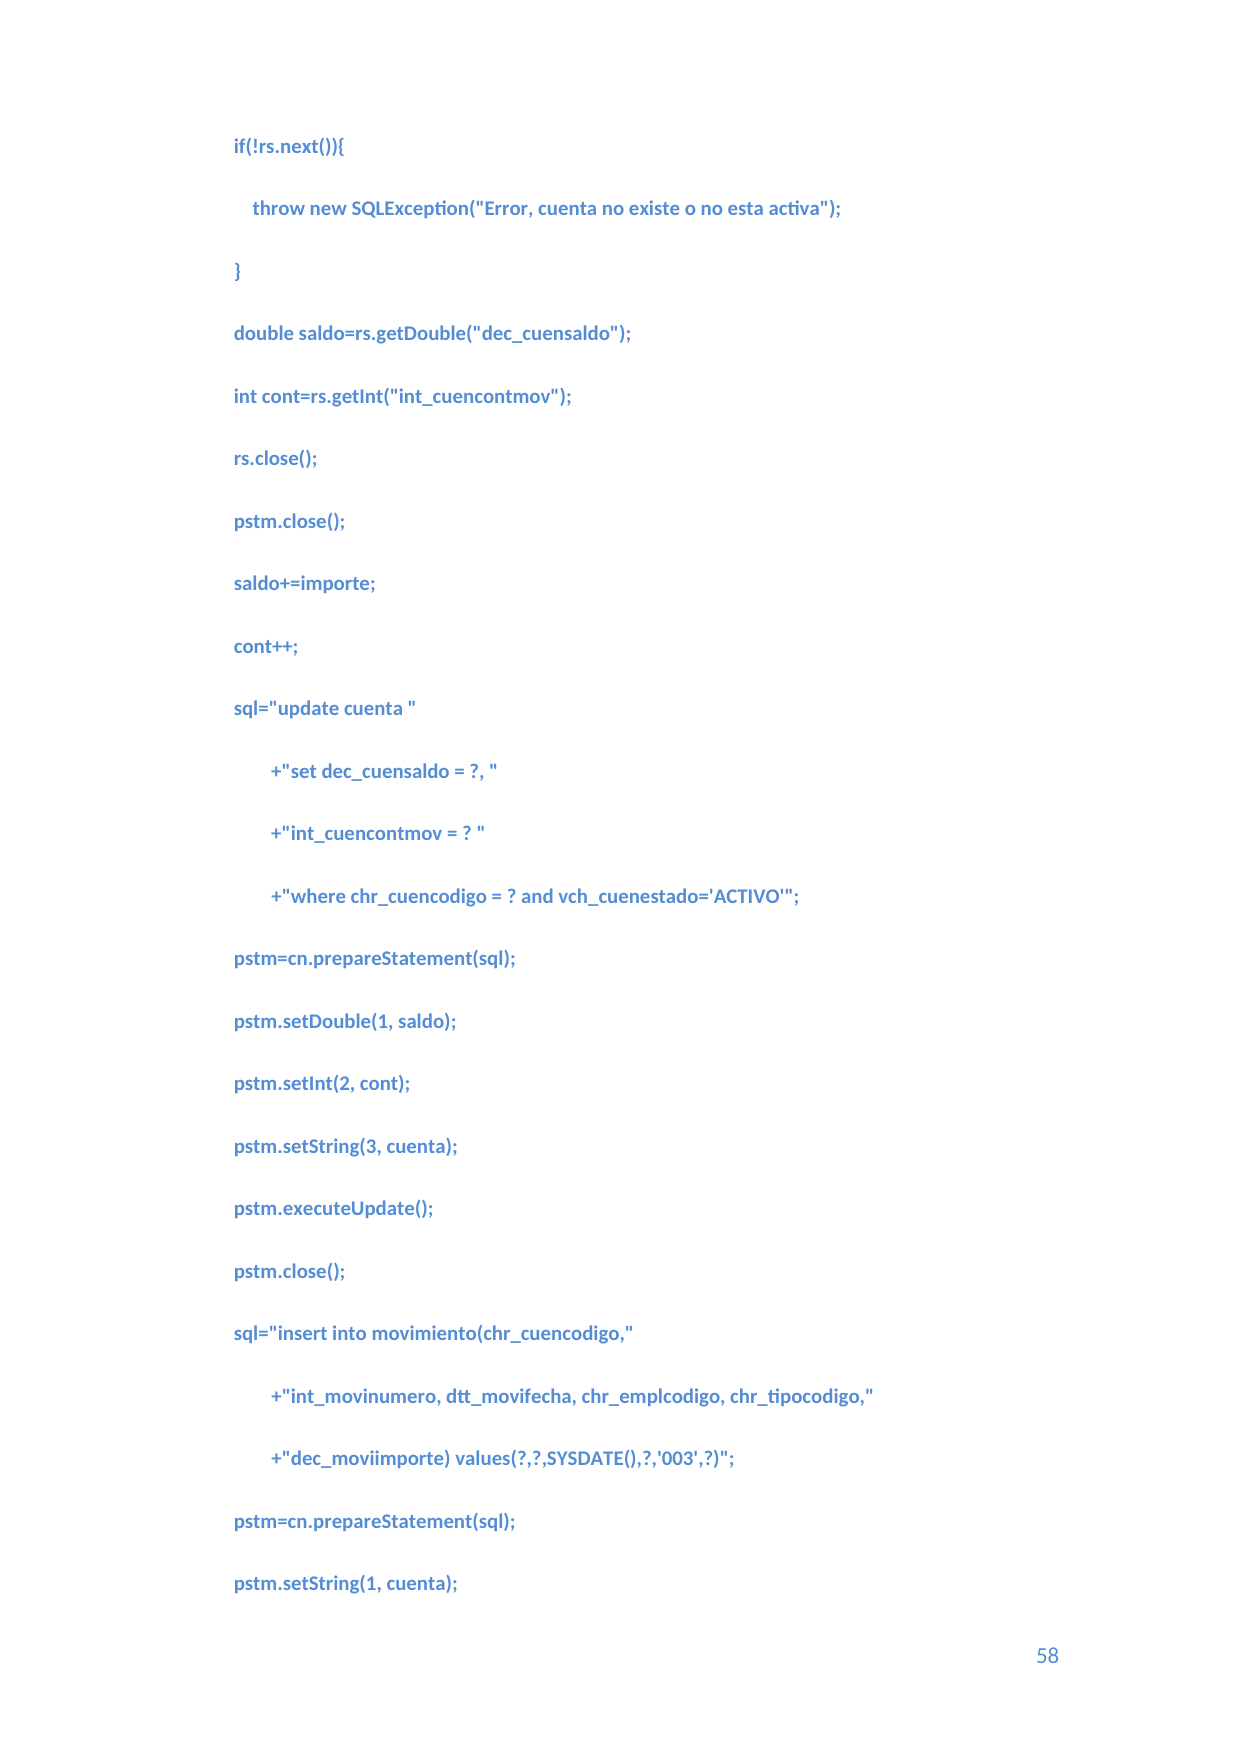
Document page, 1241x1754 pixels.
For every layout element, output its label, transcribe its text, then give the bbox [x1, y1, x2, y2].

text pstm.executeUpdate(); [177, 1195, 1063, 1221]
text double saldo=rs.getDouble("dec_cuensaldo"); [177, 320, 1063, 346]
text pstm=cn.prepareStatement(sql); [177, 945, 1063, 971]
text sql="insert into movimiento(chr_cuencodigo," [177, 1320, 1063, 1346]
text throw new SQLException("Error, cuenta no existe o no esta activa"); [177, 195, 1063, 221]
text if(!rs.next()){ [177, 133, 1063, 158]
text sql="update cuenta " [177, 695, 1063, 721]
text +"int_movinumero, dtt_movifecha, chr_emplcodigo, chr_tipocodigo," [177, 1383, 1063, 1408]
text pstm.setString(1, cuenta); [177, 1570, 1063, 1596]
text } [177, 258, 1063, 283]
text pstm.close(); [177, 1258, 1063, 1283]
text saldo+=importe; [177, 570, 1063, 596]
text rs.close(); [177, 445, 1063, 471]
text +"int_cuencontmov = ? " [177, 820, 1063, 846]
text pstm.setDouble(1, saldo); [177, 1008, 1063, 1033]
text pstm.close(); [177, 508, 1063, 533]
text +"set dec_cuensaldo = ?, " [177, 758, 1063, 783]
text pstm.setString(3, cuenta); [177, 1133, 1063, 1158]
text +"where chr_cuencodigo = ? and vch_cuenestado='ACTIVO'"; [177, 883, 1063, 908]
text cont++; [177, 633, 1063, 658]
text pstm=cn.prepareStatement(sql); [177, 1508, 1063, 1533]
text int cont=rs.getInt("int_cuencontmov"); [177, 383, 1063, 408]
text pstm.setInt(2, cont); [177, 1070, 1063, 1096]
text +"dec_moviimporte) values(?,?,SYSDATE(),?,'003',?)"; [177, 1445, 1063, 1471]
